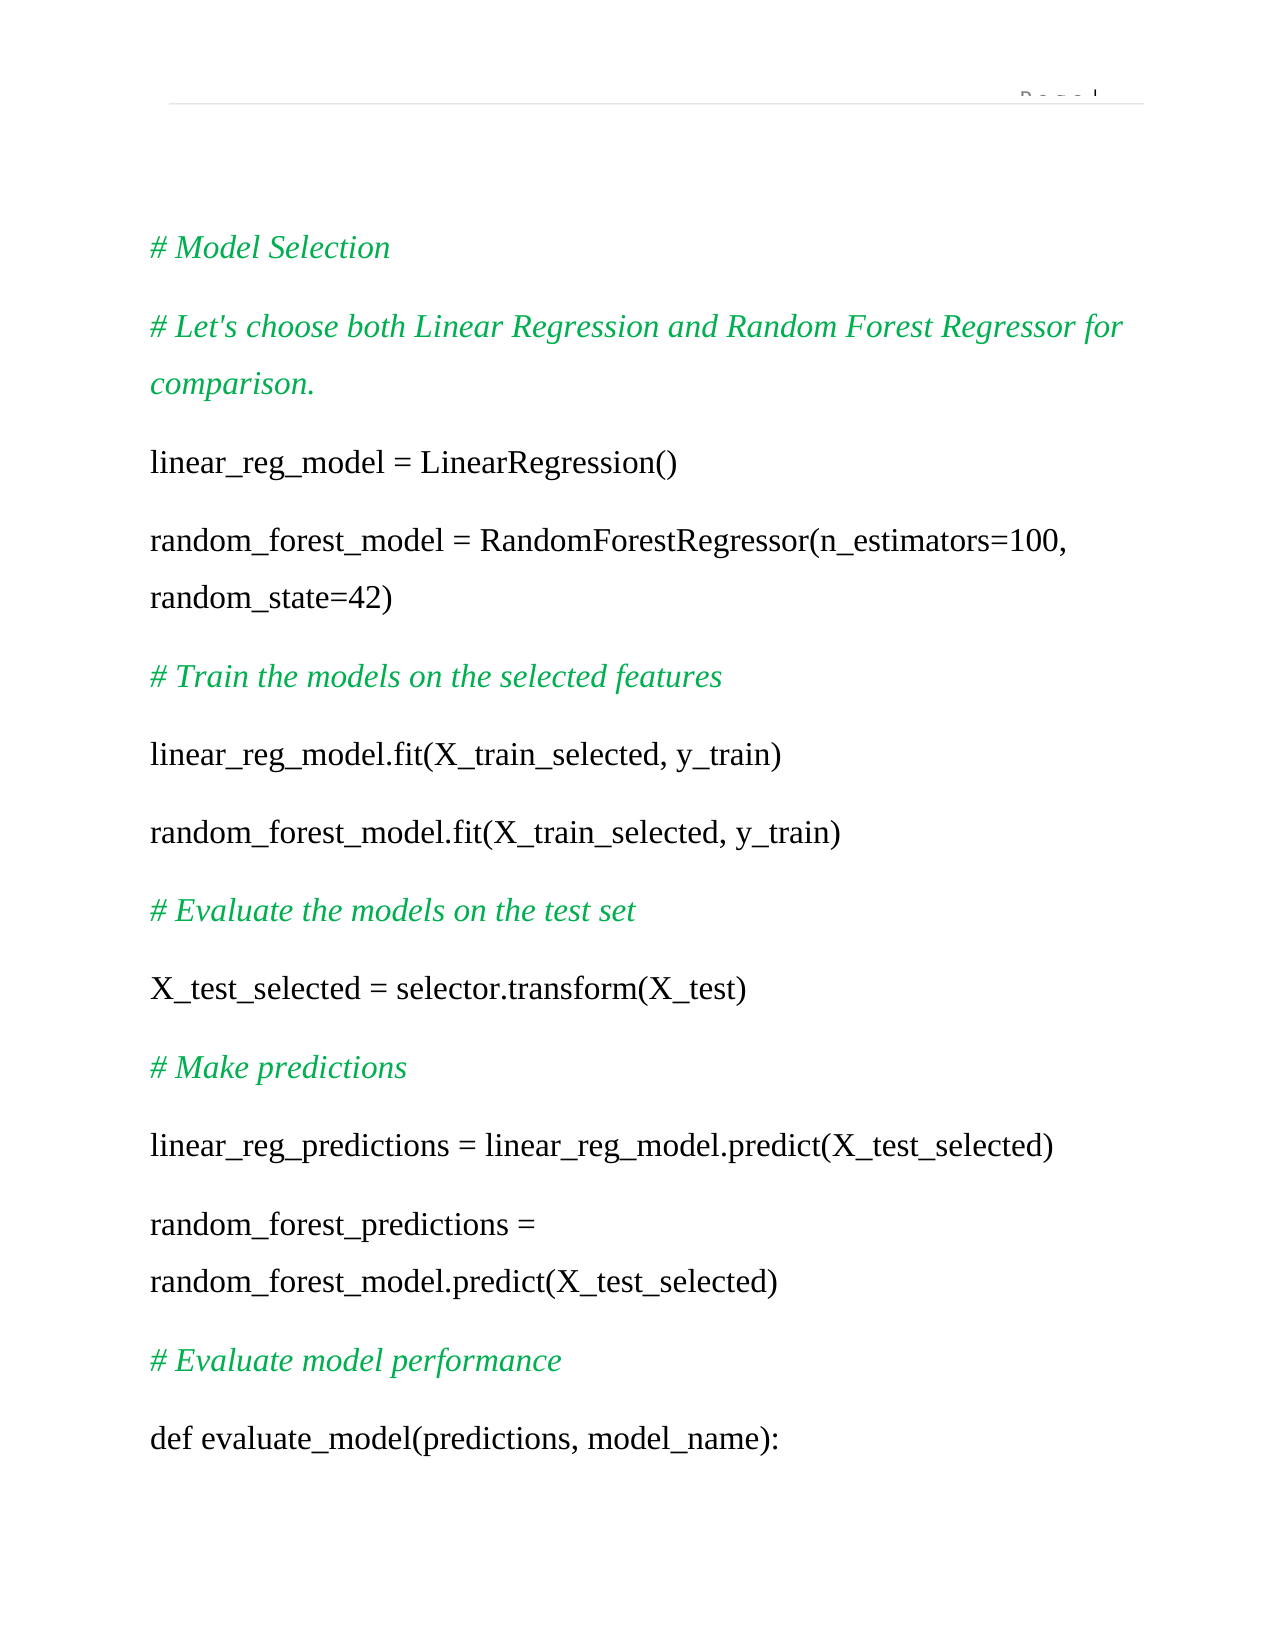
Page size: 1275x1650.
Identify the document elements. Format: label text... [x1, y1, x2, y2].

text random_forest_model = RandomForestRegressor(n_estimators=100, random_state=42) [150, 520, 1070, 616]
text linear_reg_predictions = linear_reg_model.predict(X_test_selected) [150, 1126, 1164, 1164]
text # Train the models on the selected features linear_reg_model.fit(X_train_selected, y_train) random_forest_model.fit(X_train_selected, y_train) # Evaluate the models on the test set X_test_selected = selector.transform(X_test) [150, 656, 845, 1007]
text linear_reg_model = LinearRegression() [150, 442, 1164, 480]
text # Evaluate model performance [150, 1340, 1164, 1378]
text # Let's choose both Linear Regression and Random Forest Regressor for comparison. [150, 306, 1164, 402]
text random_forest_predictions = random_forest_model.predict(X_test_selected) [150, 1204, 781, 1300]
text # Make predictions [150, 1047, 1164, 1086]
text # Model Selection [150, 228, 1164, 266]
text def evaluate_model(predictions, model_name): [150, 1418, 1164, 1456]
